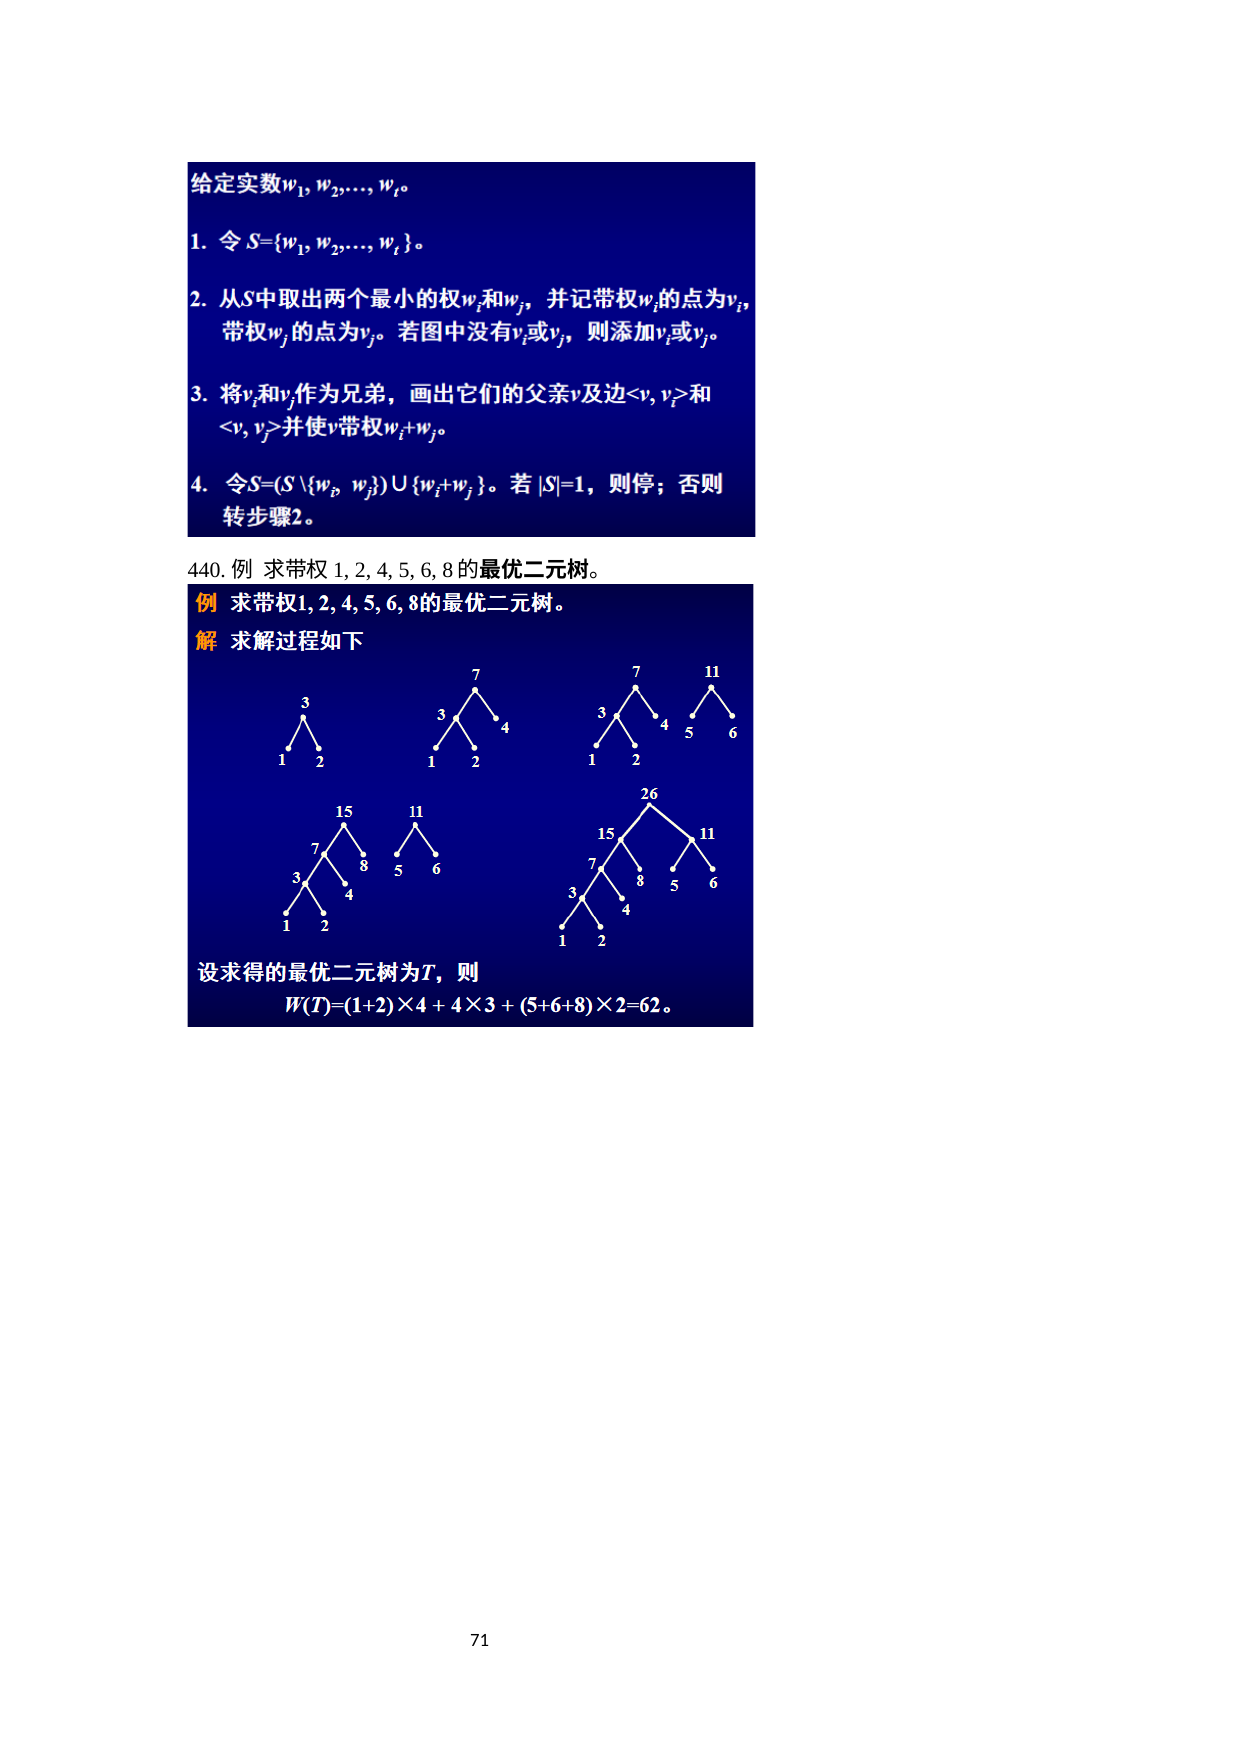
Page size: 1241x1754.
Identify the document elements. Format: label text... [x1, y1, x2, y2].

list 例 求带权1, 2, 4, 5, 6, 8的最优二元树。 [187, 552, 1053, 584]
picture [187, 584, 754, 1027]
picture [187, 162, 756, 537]
